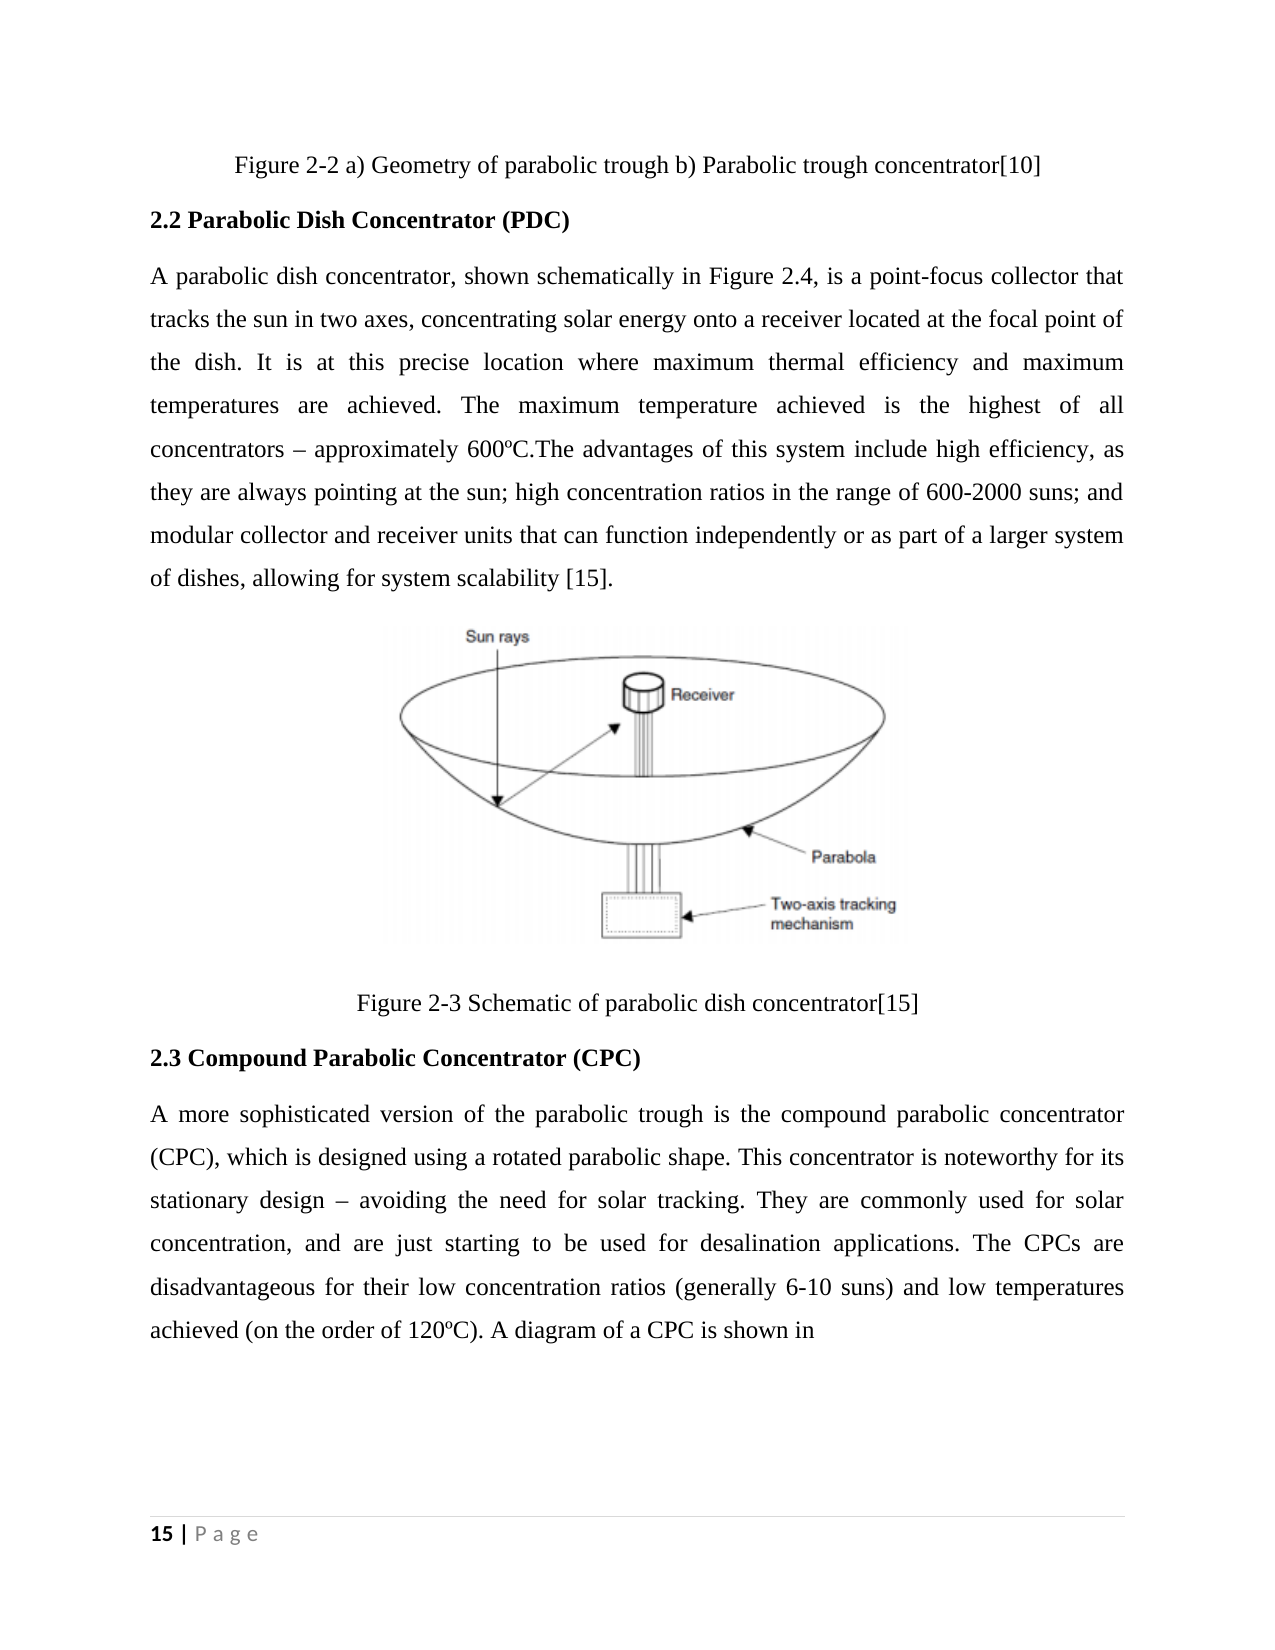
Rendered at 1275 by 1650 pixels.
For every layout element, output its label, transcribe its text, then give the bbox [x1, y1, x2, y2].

picture [325, 618, 972, 961]
text A parabolic dish concentrator, shown schematically in Figure 2.4, is a point-focus collector that tracks the sun in two axes, concentrating solar energy onto a receiver located at the focal point of the dish. It is at this precise location where maximum thermal efficiency and maximum temperatures are achieved. The maximum temperature achieved is the highest of all concentrators – approximately 600ºC.The advantages of this system include high efficiency, as they are always pointing at the sun; high concentration ratios in the range of 600-2000 suns; and modular collector and receiver units that can function independently or as part of a larger system of dishes, allowing for system scalability [15]. [150, 261, 1125, 592]
text Figure 2-3 Schematic of parabolic dish concentrator[15] [150, 988, 1125, 1017]
subtitle 2.2 Parabolic Dish Concentrator (PDC) [150, 206, 1125, 234]
text A more sophisticated version of the parabolic trough is the compound parabolic concentrator (CPC), which is designed using a rotated parabolic shape. This concentrator is noteworthy for its stationary design – avoiding the need for solar tracking. They are commonly used for solar concentration, and are just starting to be used for desalination applications. The CPCs are disadvantageous for their low concentration ratios (generally 6-10 suns) and low temperatures achieved (on the order of 120ºC). A diagram of a CPC is shown in [150, 1099, 1125, 1343]
text Figure 2-2 a) Geometry of parabolic trough b) Parabolic trough concentrator[10] [150, 150, 1125, 179]
subtitle 2.3 Compound Parabolic Concentrator (CPC) [150, 1043, 1125, 1072]
